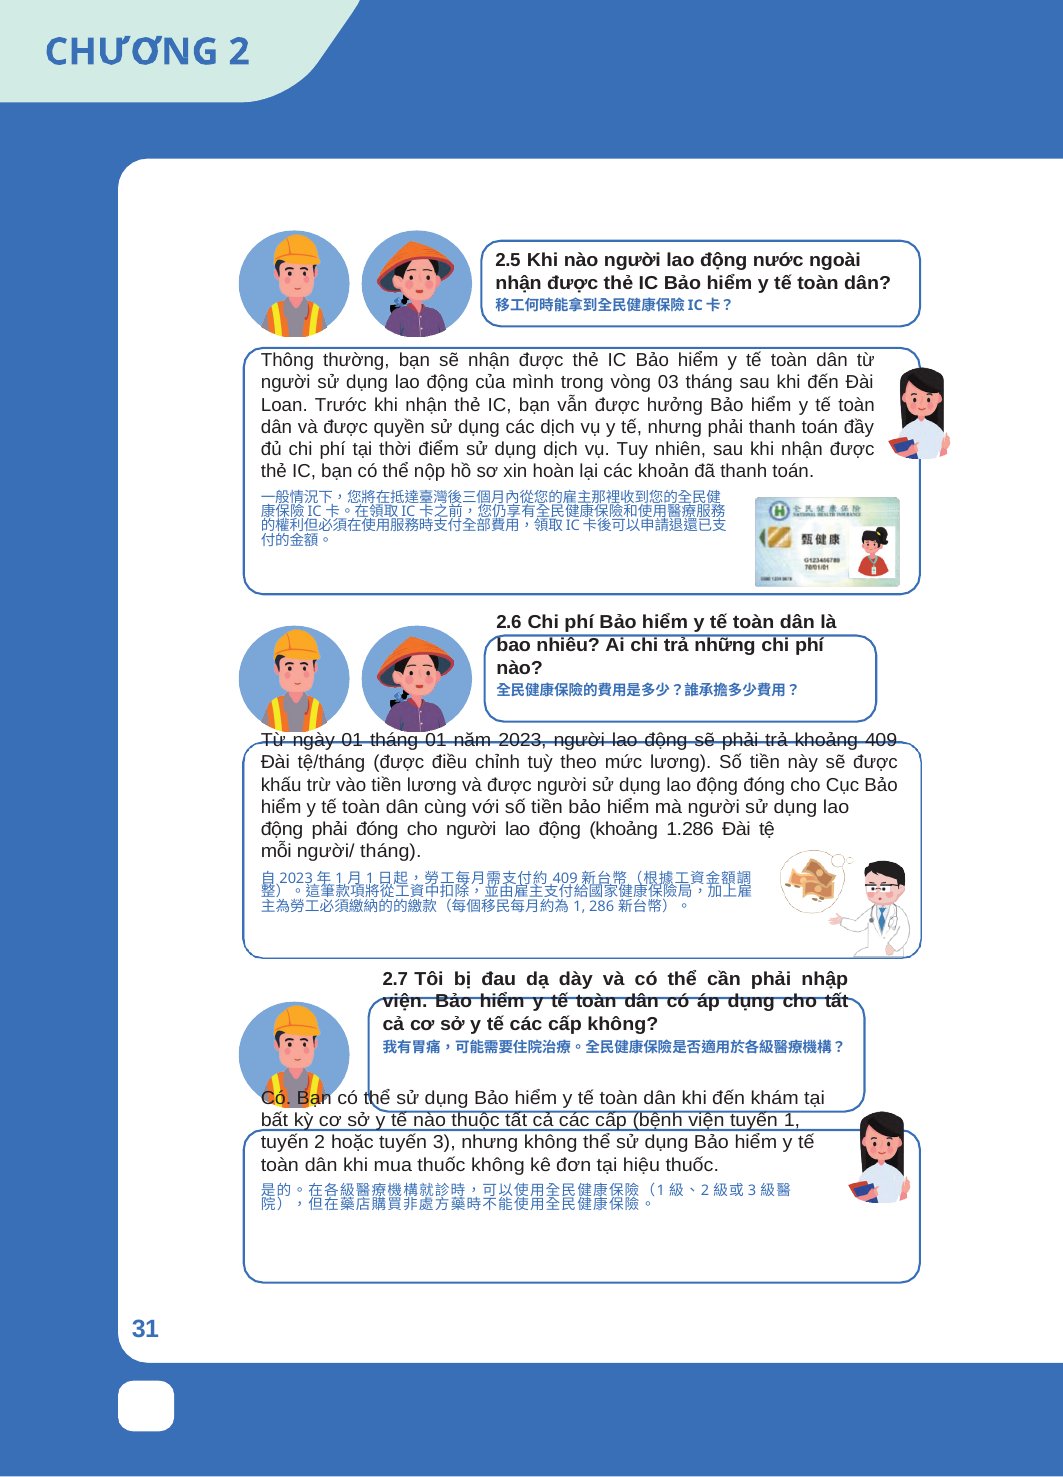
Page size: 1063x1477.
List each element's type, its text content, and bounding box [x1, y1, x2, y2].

picture [376, 635, 456, 729]
picture [245, 1003, 335, 1108]
text 一般情況下，您將在抵達臺灣後三個月內從您的雇主那裡收到您的全民健康保險IC 卡。在領取IC 卡之前，您仍享有全民健康保險和使用醫療服務的權利但必須在使用服務時支付全部費用，領取IC卡後可以申請退還已支付的金額。 [261, 491, 733, 549]
picture [245, 627, 335, 732]
text 我有胃痛，可能需要住院治療。全民健康保險是否適用於各級醫療機構？ [382, 1037, 1017, 1057]
picture [825, 1102, 938, 1203]
list Khi nào người lao động nước ngoài nhận được thẻ IC Bảo hiểm y tế toàn dân? [495, 249, 907, 293]
picture [376, 239, 456, 337]
picture [751, 494, 902, 589]
text Có. Bạn có thể sử dụng Bảo hiểm y tế toàn dân khi đến khám tại bất kỳ cơ sở y tế nào thuộc tất cả các cấp (bệnh viện tuyến 1, tuyến 2 hoặc tuyến 3), nhưng không thể sử dụng Bảo hiểm y tế toàn dân khi mua thuốc không kê đơn tại hiệu thuốc. [261, 1087, 844, 1175]
list Tôi bị đau dạ dày và có thể cần phải nhập viện. Bảo hiểm y tế toàn dân có áp dụng cho tất cả cơ sở y tế các cấp không? [382, 967, 849, 1034]
list Chi phí Bảo hiểm y tế toàn dân là bao nhiêu? Ai chi trả những chi phí nào? [496, 611, 867, 678]
text 自2023年1月1日起，勞工每月需支付約409新台幣（根據工資金額調整）。這筆款項將從工資中扣除，並由雇主支付給國家健康保險局，加上雇主為勞工必須繳納的的繳款（每個移民每月約為 1, 286 新台幣）。 [261, 872, 752, 915]
text Từ ngày 01 tháng 01 năm 2023, người lao động sẽ phải trả khoảng 409 Đài tệ/tháng (được điều chỉnh tuỳ theo mức lương). Số tiền này sẽ được khấu trừ vào tiền lương và được người sử dụng lao động đóng cho Cục Bảo hiểm y tế toàn dân cùng với số tiền bảo hiểm mà người sử dụng lao [261, 729, 897, 817]
picture [875, 358, 978, 459]
text 是的。在各級醫療機構就診時，可以使用全民健康保險（1級、2級或3級醫院），但在藥店購買非處方藥時不能使用全民健康保險。 [261, 1184, 833, 1213]
picture [245, 232, 335, 337]
picture [242, 741, 922, 959]
text 31 SỔ TAY SỨC KHỎE CHO NGƯỜI LAO ĐỘNG [132, 1314, 1017, 1343]
text 全民健康保險的費用是多少？誰承擔多少費用？ [496, 680, 1017, 700]
text động phải đóng cho người lao động (khoảng 1.286 Đài tệ mỗi người/ tháng). [261, 818, 776, 862]
text 移工何時能拿到全民健康保險IC卡？ [495, 295, 1017, 315]
text Thông thường, bạn sẽ nhận được thẻ IC Bảo hiểm y tế toàn dân từ người sử dụng lao động của mình trong vòng 03 tháng sau khi đến Đài Loan. Trước khi nhận thẻ IC, bạn vẫn được hưởng Bảo hiểm y tế toàn dân và được quyền sử dụng các dịch vụ y tế, nhưng phải thanh toán đầy đủ chi phí tại thời điểm sử dụng dịch vụ. Tuy nhiên, sau khi nhận được thẻ IC, bạn có thể nộp hồ sơ xin hoàn lại các khoản đã thanh toán. [261, 349, 875, 482]
